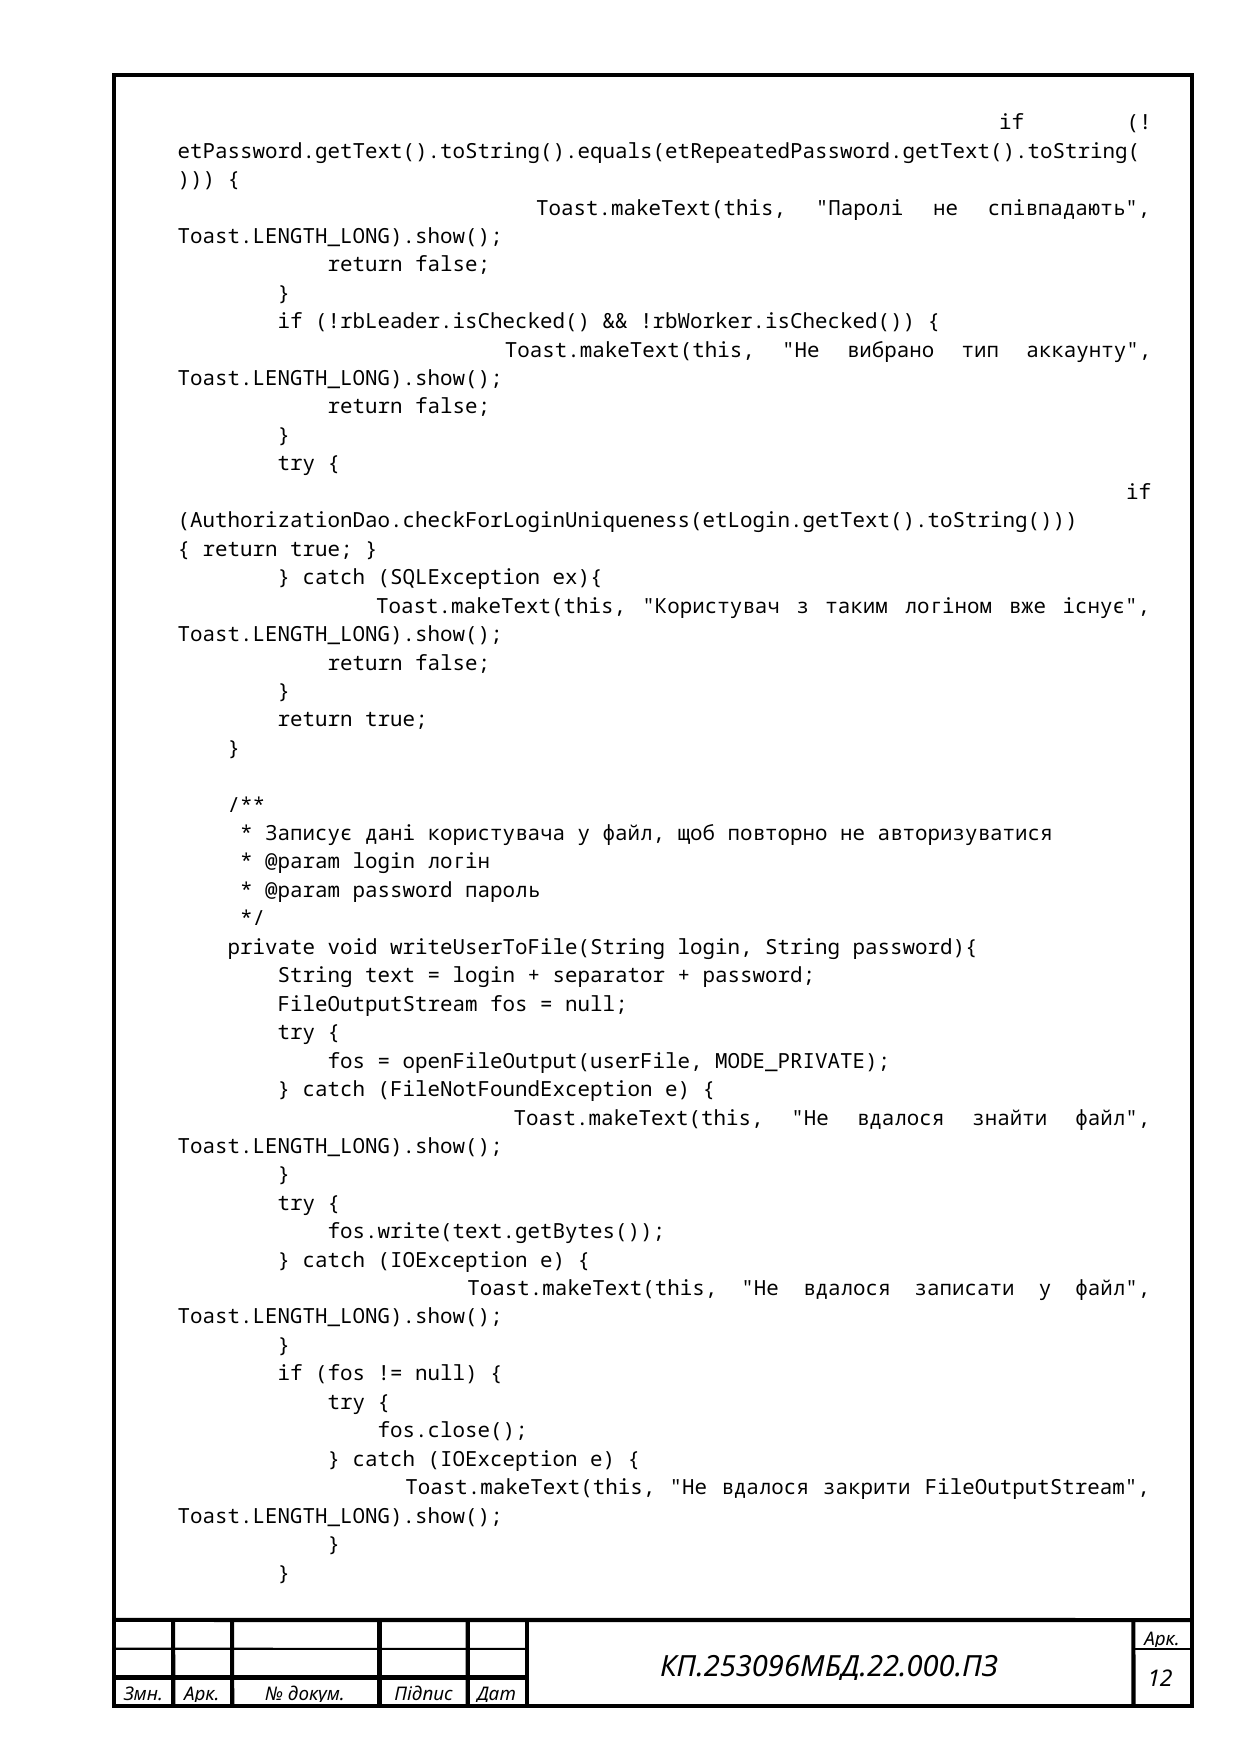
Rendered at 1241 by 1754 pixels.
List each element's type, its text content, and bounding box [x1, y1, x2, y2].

text FileOutputStream fos = null; [177, 989, 1152, 1017]
text if (!rbLeader.isChecked() && !rbWorker.isChecked()) { [177, 306, 1152, 335]
text if (fos != null) { [177, 1358, 1152, 1387]
text return false; [177, 392, 1152, 420]
text } [177, 278, 1152, 306]
text * Записує дані користувача у файл, щоб повторно не авторизуватися [177, 818, 1152, 847]
text } [177, 1159, 1152, 1188]
text fos = openFileOutput(userFile, MODE_PRIVATE); [177, 1046, 1152, 1074]
text } catch (FileNotFoundException e) { [177, 1074, 1152, 1103]
text if (AuthorizationDao.checkForLoginUniqueness(etLogin.getText().toString())) { return true; } [177, 477, 1152, 562]
text Toast.makeText(this, "Не вдалося знайти файл", Toast.LENGTH_LONG).show(); [177, 1103, 1152, 1159]
text } [177, 1558, 1152, 1586]
text Toast.makeText(this, "Не вдалося записати у файл", Toast.LENGTH_LONG).show(); [177, 1273, 1152, 1330]
text private void writeUserToFile(String login, String password){ [177, 932, 1152, 960]
text fos.write(text.getBytes()); [177, 1216, 1152, 1245]
text try { [177, 1387, 1152, 1415]
text String text = login + separator + password; [177, 960, 1152, 989]
text } [177, 1529, 1152, 1558]
text } [177, 676, 1152, 704]
text return false; [177, 648, 1152, 676]
text Toast.makeText(this, "Не вибрано тип аккаунту", Toast.LENGTH_LONG).show(); [177, 335, 1152, 392]
text } [177, 1330, 1152, 1358]
text } catch (SQLException ex){ [177, 562, 1152, 591]
text fos.close(); [177, 1415, 1152, 1444]
text * @param password пароль [177, 875, 1152, 903]
text return true; [177, 704, 1152, 733]
text Toast.makeText(this, "Користувач з таким логіном вже існує", Toast.LENGTH_LONG).show(); [177, 591, 1152, 648]
text } catch (IOException e) { [177, 1245, 1152, 1273]
text } [177, 733, 1152, 761]
text return false; [177, 249, 1152, 278]
text */ [177, 903, 1152, 932]
text } catch (IOException e) { [177, 1444, 1152, 1472]
text try { [177, 1188, 1152, 1216]
text } [177, 420, 1152, 448]
text try { [177, 448, 1152, 477]
text try { [177, 1017, 1152, 1046]
text Toast.makeText(this, "Паролі не співпадають", Toast.LENGTH_LONG).show(); [177, 193, 1152, 249]
text /** [177, 790, 1152, 818]
text if (!etPassword.getText().toString().equals(etRepeatedPassword.getText().toString())) { [177, 107, 1152, 193]
text * @param login логін [177, 847, 1152, 875]
text Toast.makeText(this, "Не вдалося закрити FileOutputStream", Toast.LENGTH_LONG).show(); [177, 1472, 1152, 1529]
